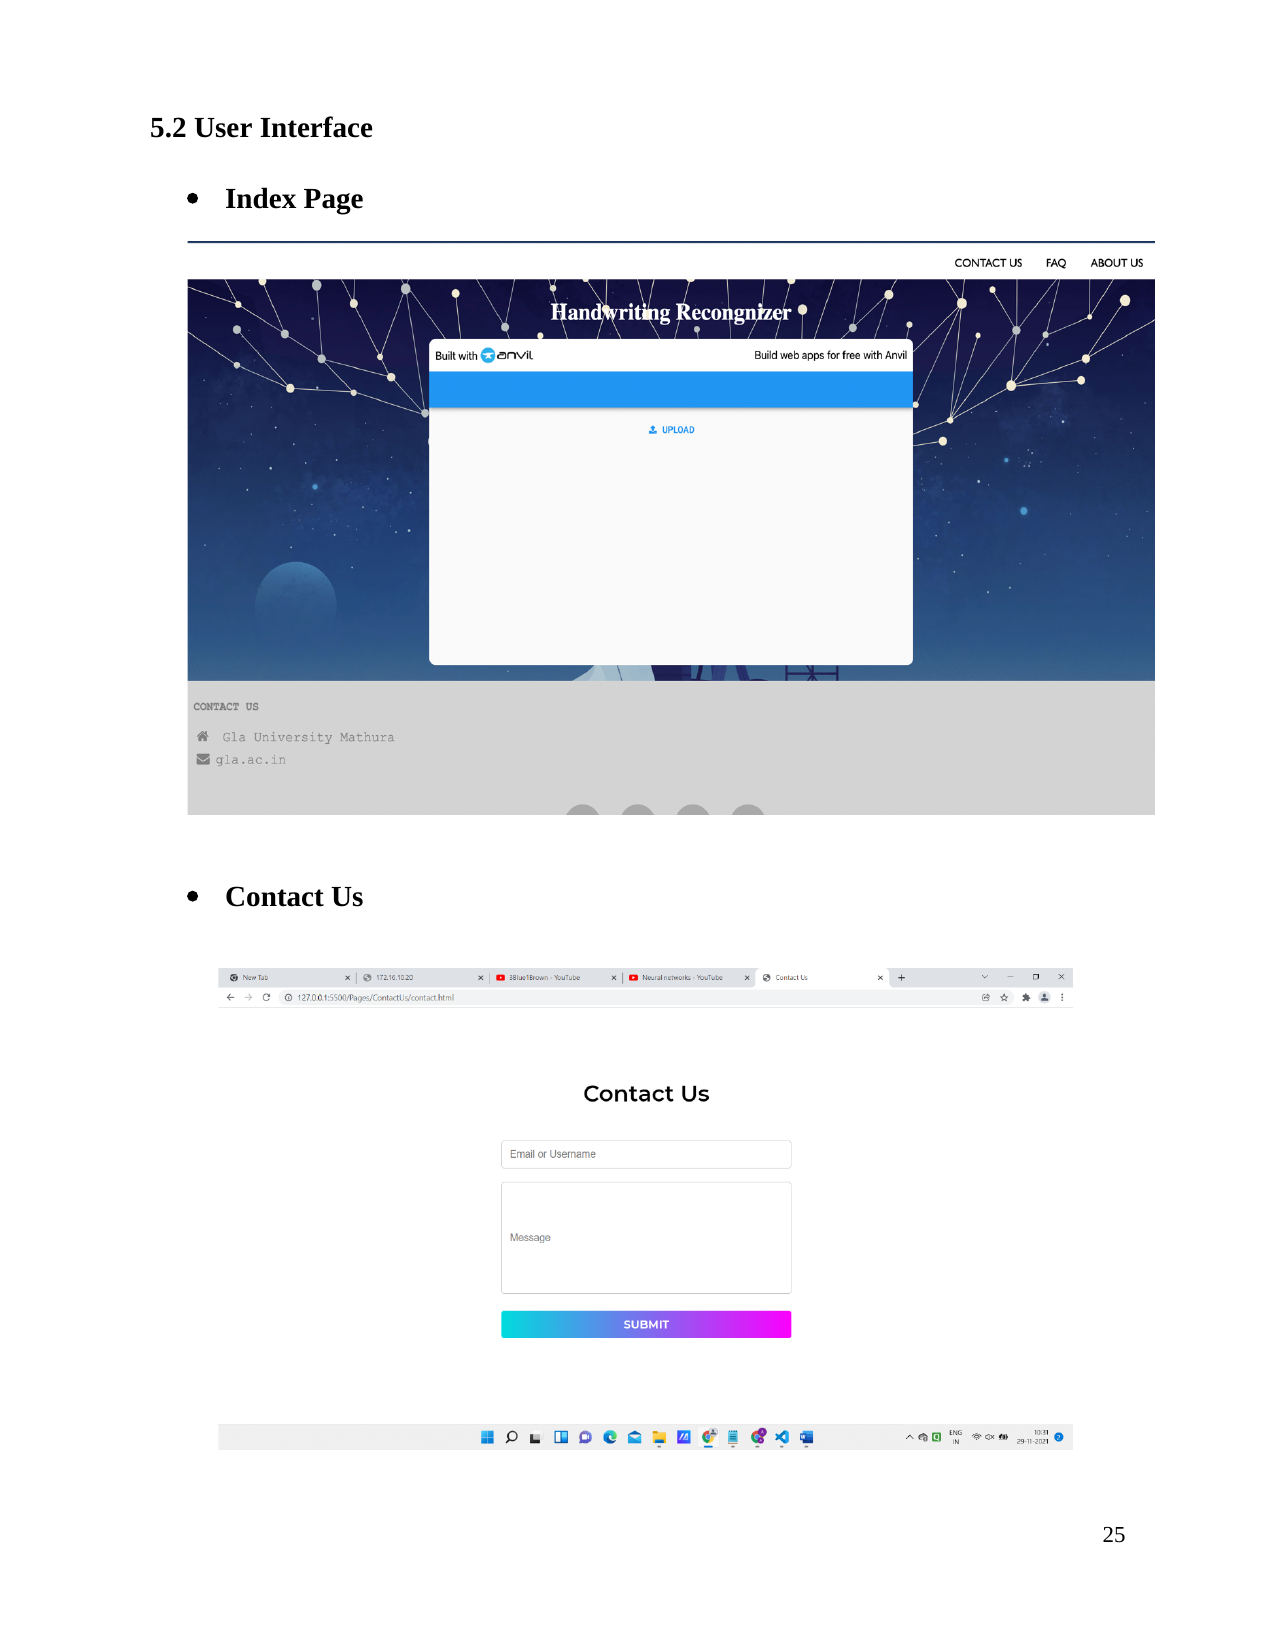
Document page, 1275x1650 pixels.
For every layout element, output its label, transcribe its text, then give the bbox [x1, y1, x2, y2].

list Contact Us [187, 879, 396, 913]
picture [218, 968, 1073, 1450]
list Index Page [187, 181, 1221, 215]
picture [187, 241, 1155, 815]
list User Interface [150, 110, 1221, 143]
